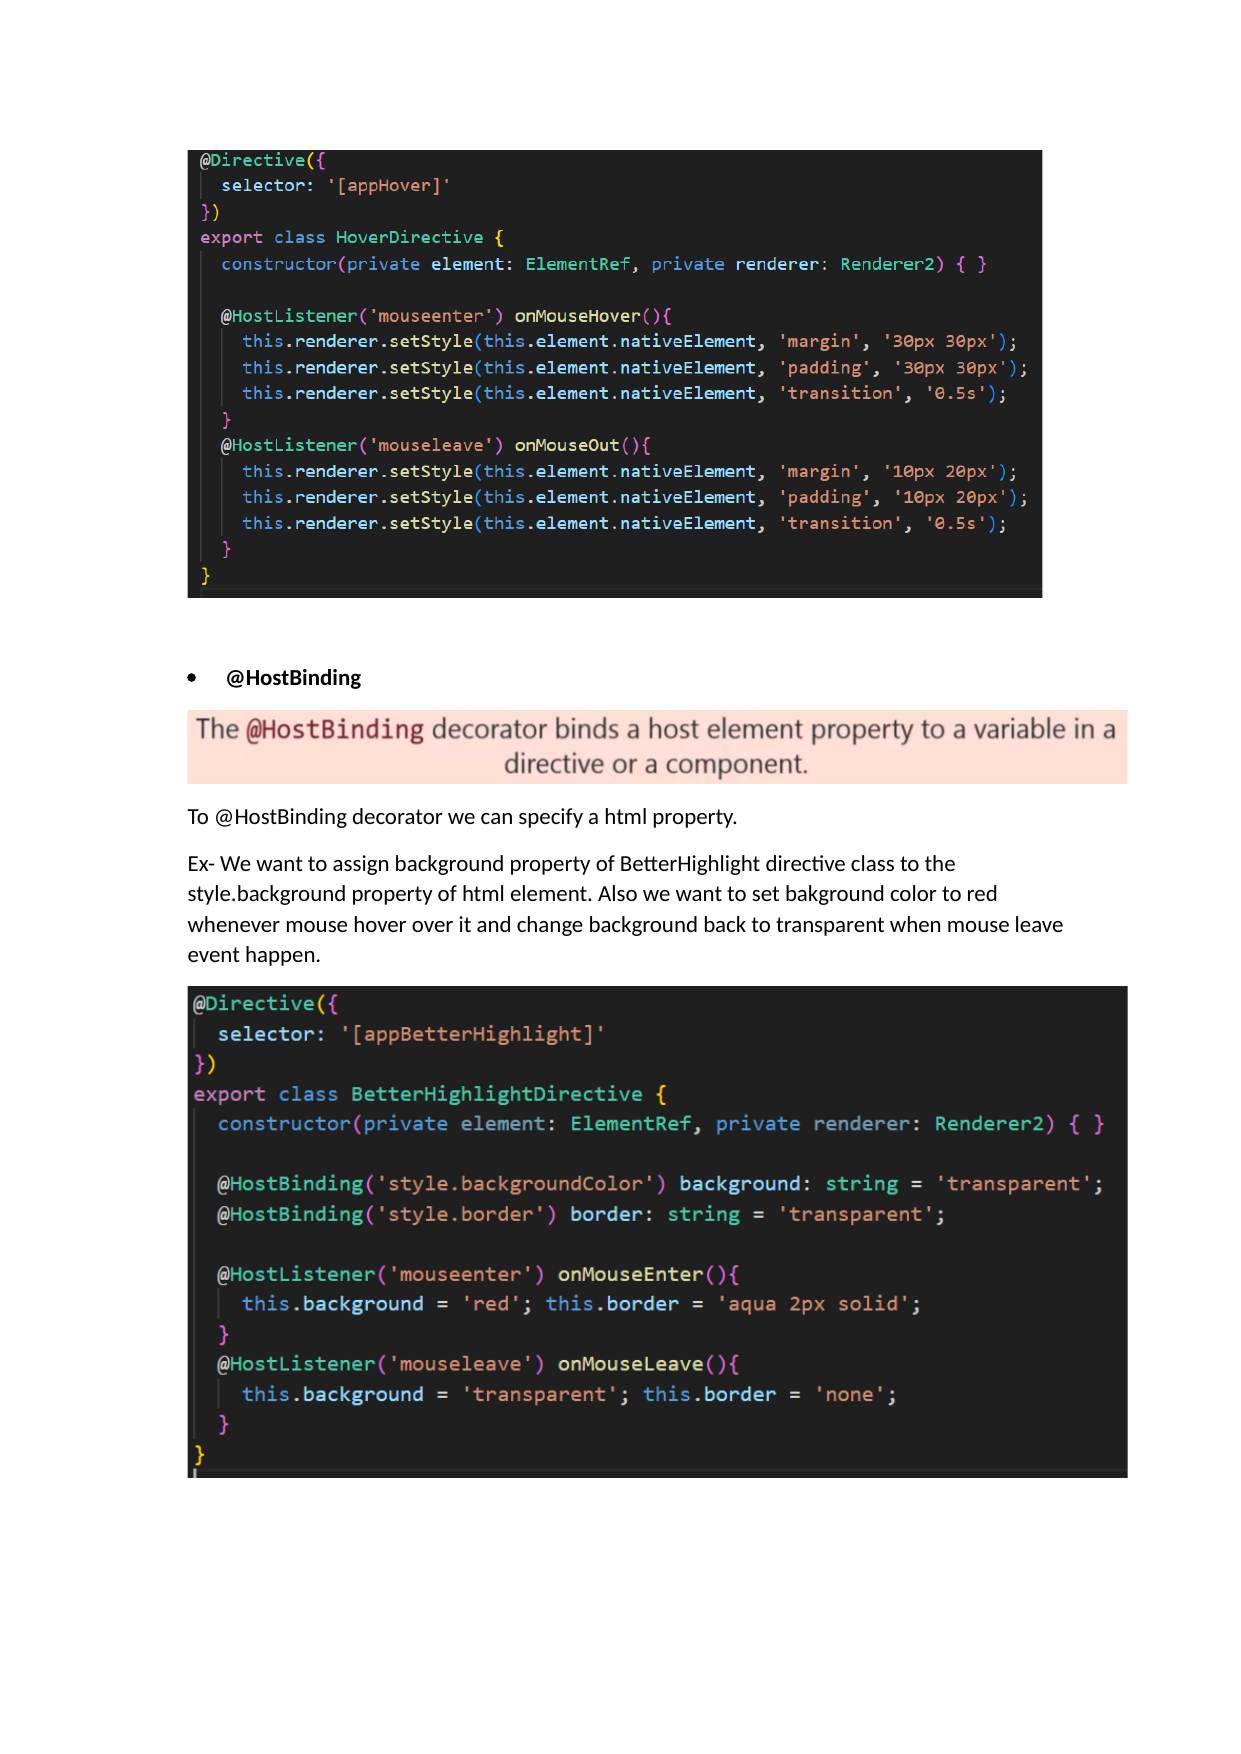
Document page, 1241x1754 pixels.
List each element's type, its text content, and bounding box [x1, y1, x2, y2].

picture [187, 150, 1043, 598]
text To @HostBinding decorator we can specify a html property. [187, 802, 1090, 831]
list @HostBinding [187, 663, 1090, 691]
picture [187, 986, 1128, 1478]
picture [187, 710, 1128, 784]
text Ex- We want to assign background property of BetterHighlight directive class to the style.background property of html element. Also we want to set bakground color to red whenever mouse hover over it and change background back to transparent when mouse leave event happen. [187, 849, 1090, 968]
